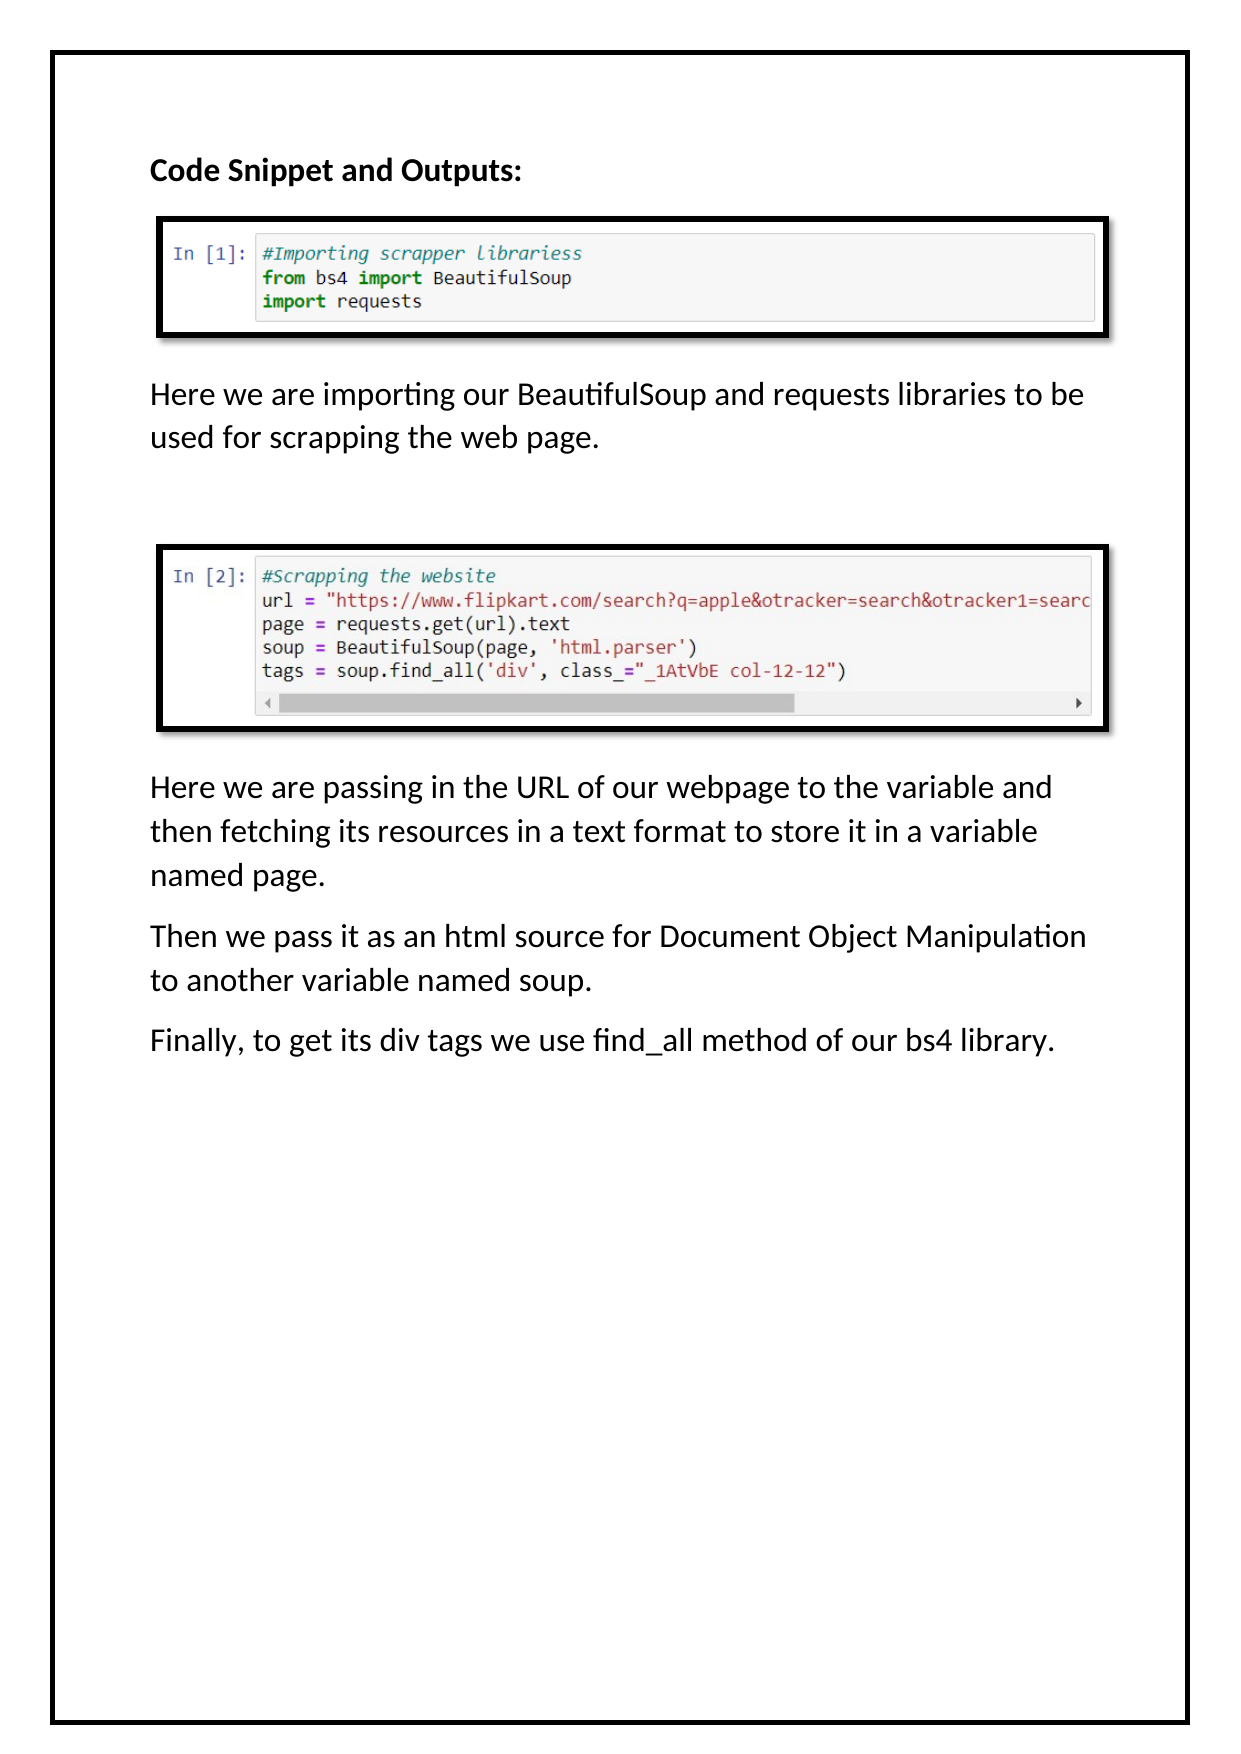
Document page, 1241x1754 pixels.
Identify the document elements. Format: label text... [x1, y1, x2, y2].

subtitle Code Snippet and Outputs: [150, 149, 1103, 190]
picture [153, 214, 1119, 350]
text Finally, to get its div tags we use find_all method of our bs4 library. [150, 1019, 1103, 1060]
text Here we are passing in the URL of our webpage to the variable and then fetching its resources in a text format to store it in a variable named page. [150, 766, 1055, 895]
picture [153, 542, 1119, 743]
text Then we pass it as an html source for Document Object Manipulation to another variable named soup. [150, 915, 1090, 999]
text Here we are importing our BeautifulSoup and requests libraries to be used for scrapping the web page. [150, 373, 1087, 457]
